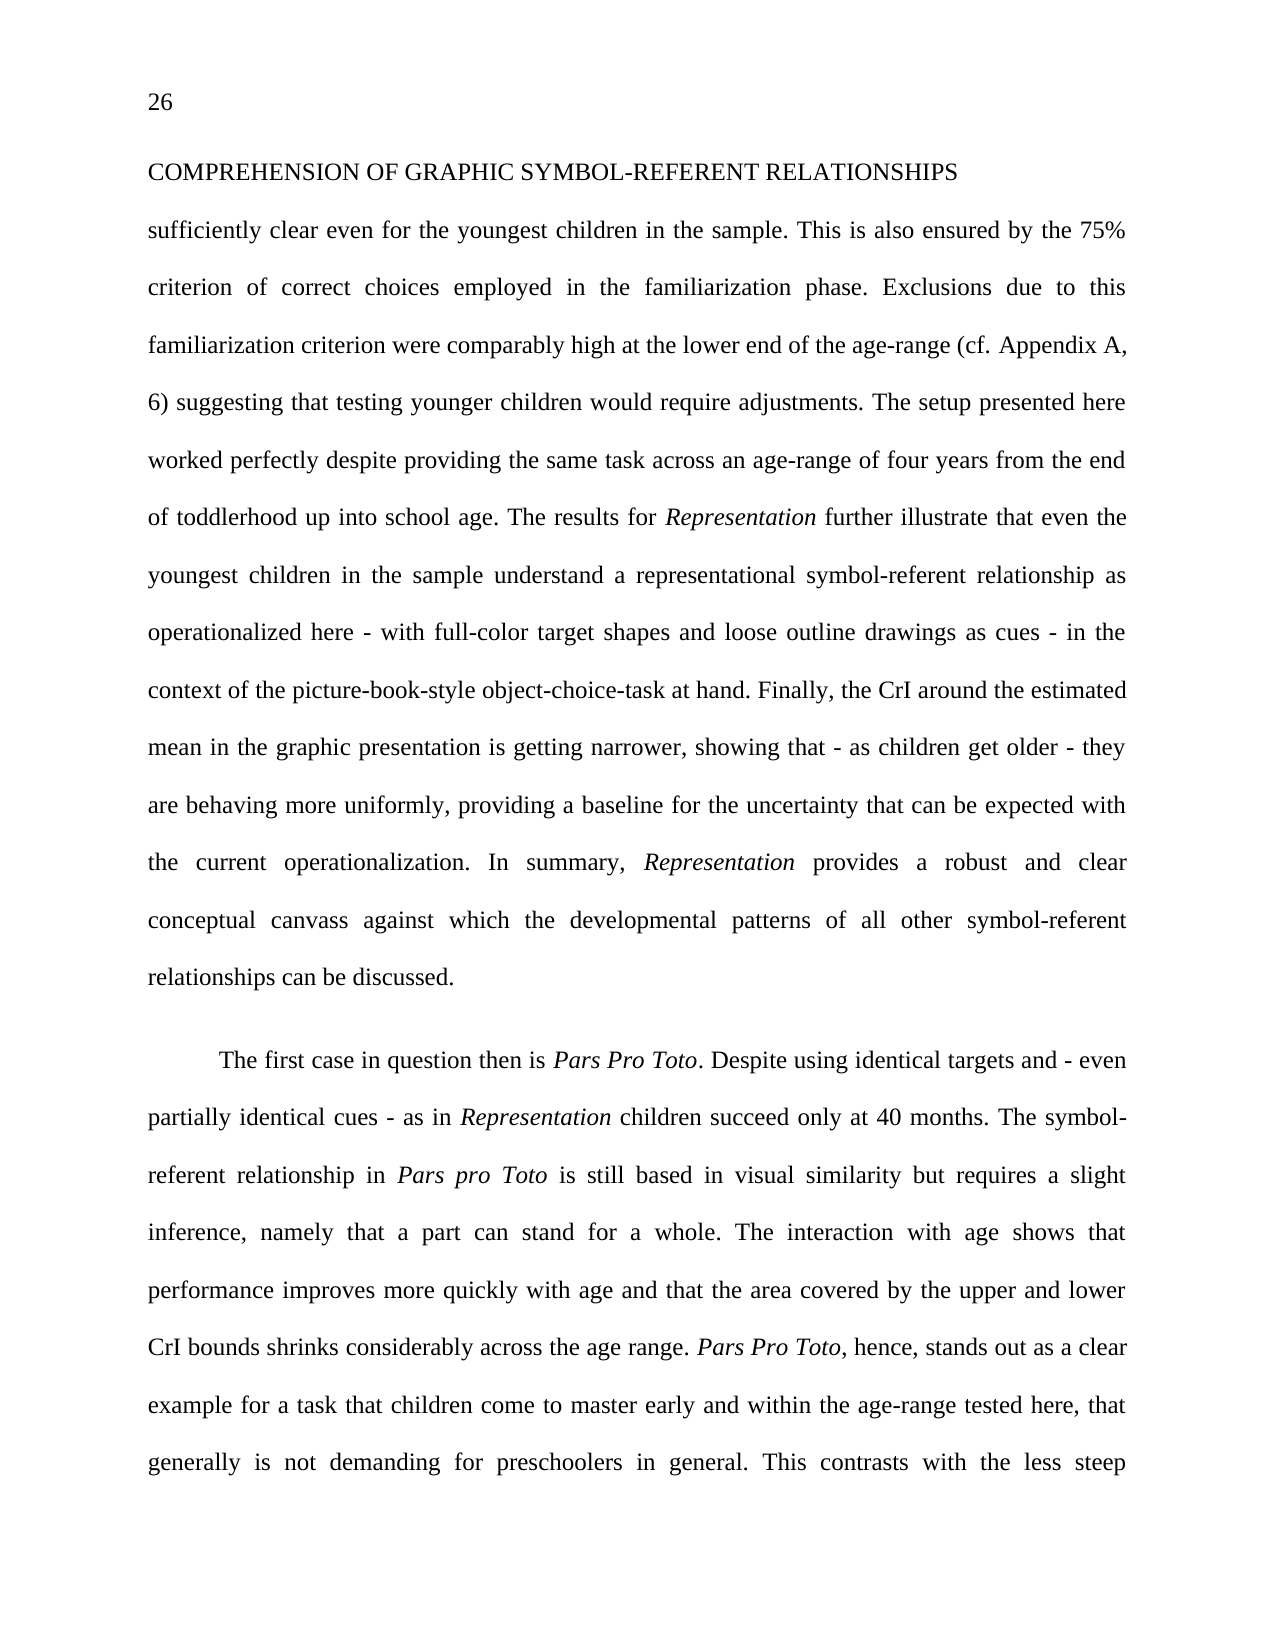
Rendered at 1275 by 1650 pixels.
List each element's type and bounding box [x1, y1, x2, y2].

text [148, 215, 1127, 991]
text [148, 1045, 1127, 1476]
